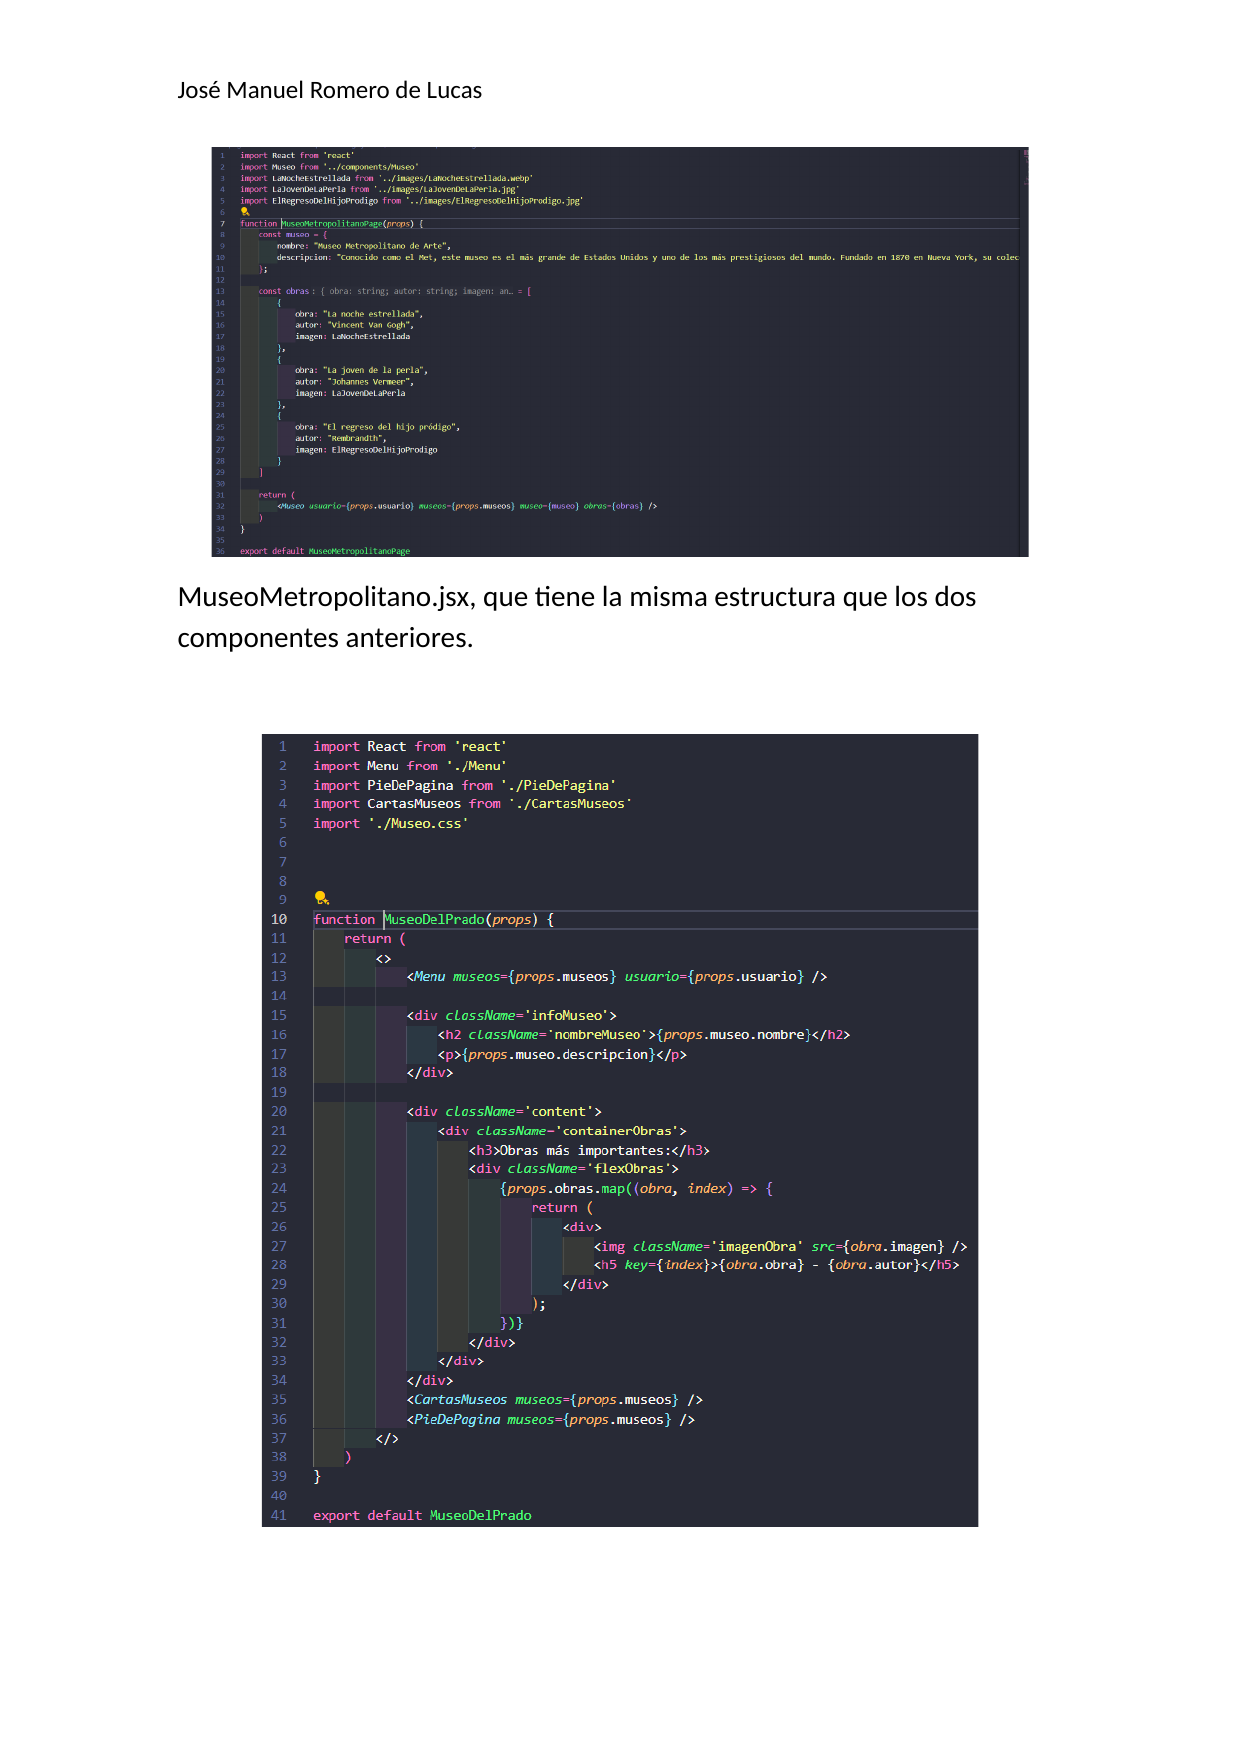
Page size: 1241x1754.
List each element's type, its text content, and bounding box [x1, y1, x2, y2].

picture [211, 147, 1029, 557]
text MuseoMetropolitano.jsx, que tiene la misma estructura que los dos componentes anteriores. [177, 578, 1063, 655]
picture [261, 734, 979, 1527]
